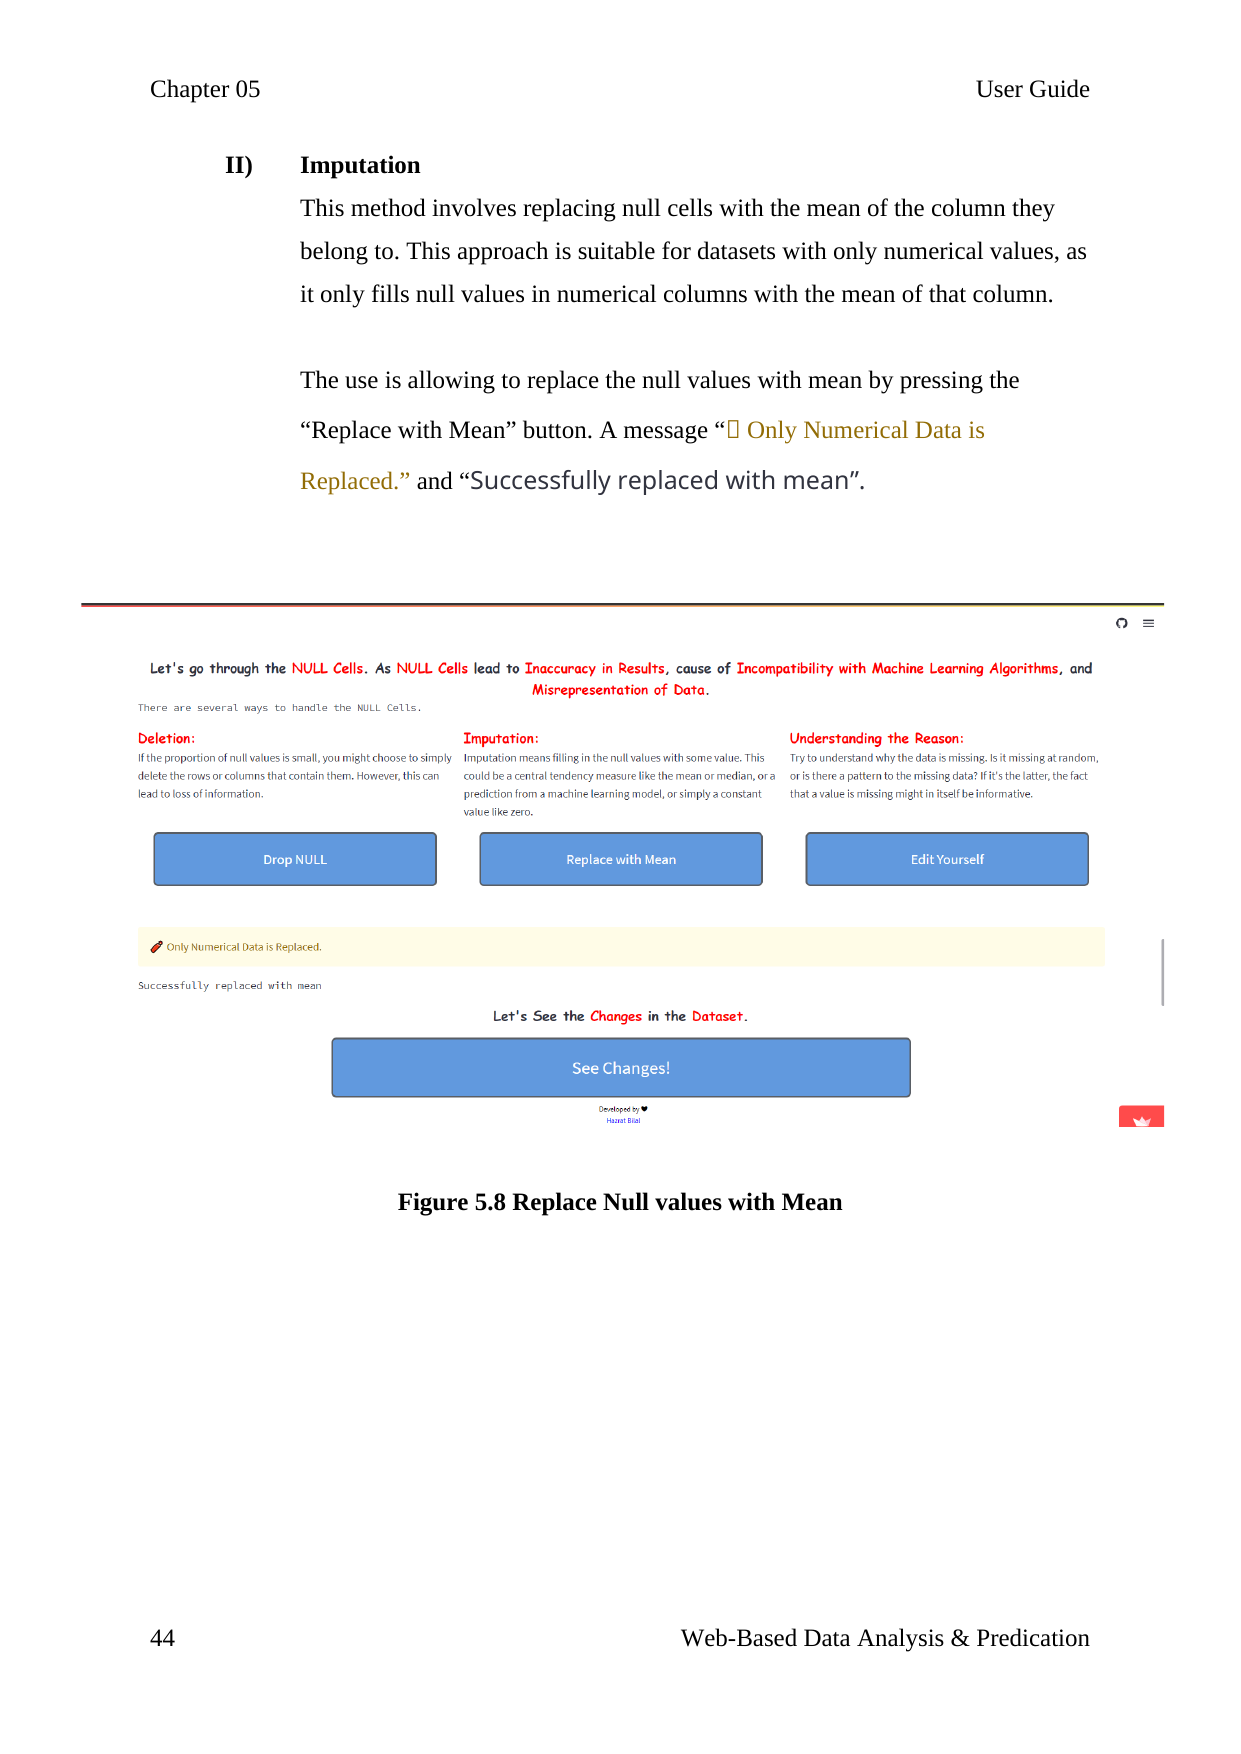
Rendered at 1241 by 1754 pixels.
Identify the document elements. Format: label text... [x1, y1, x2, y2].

picture [81, 603, 1165, 1127]
list Imputation [225, 150, 1090, 179]
list This method involves replacing null cells with the mean of the column they belong to. This approach is suitable for datasets with only numerical values, as it only fills null values in numerical columns with the mean of that column. [300, 193, 1090, 308]
list The use is allowing to replace the null values with mean by pressing the “Replace with Mean” button. A message “🧨 Only Numerical Data is Replaced.” and “Successfully replaced with mean”. [300, 366, 1090, 496]
text Figure 5.8 Replace Null values with Mean [150, 1187, 1090, 1216]
